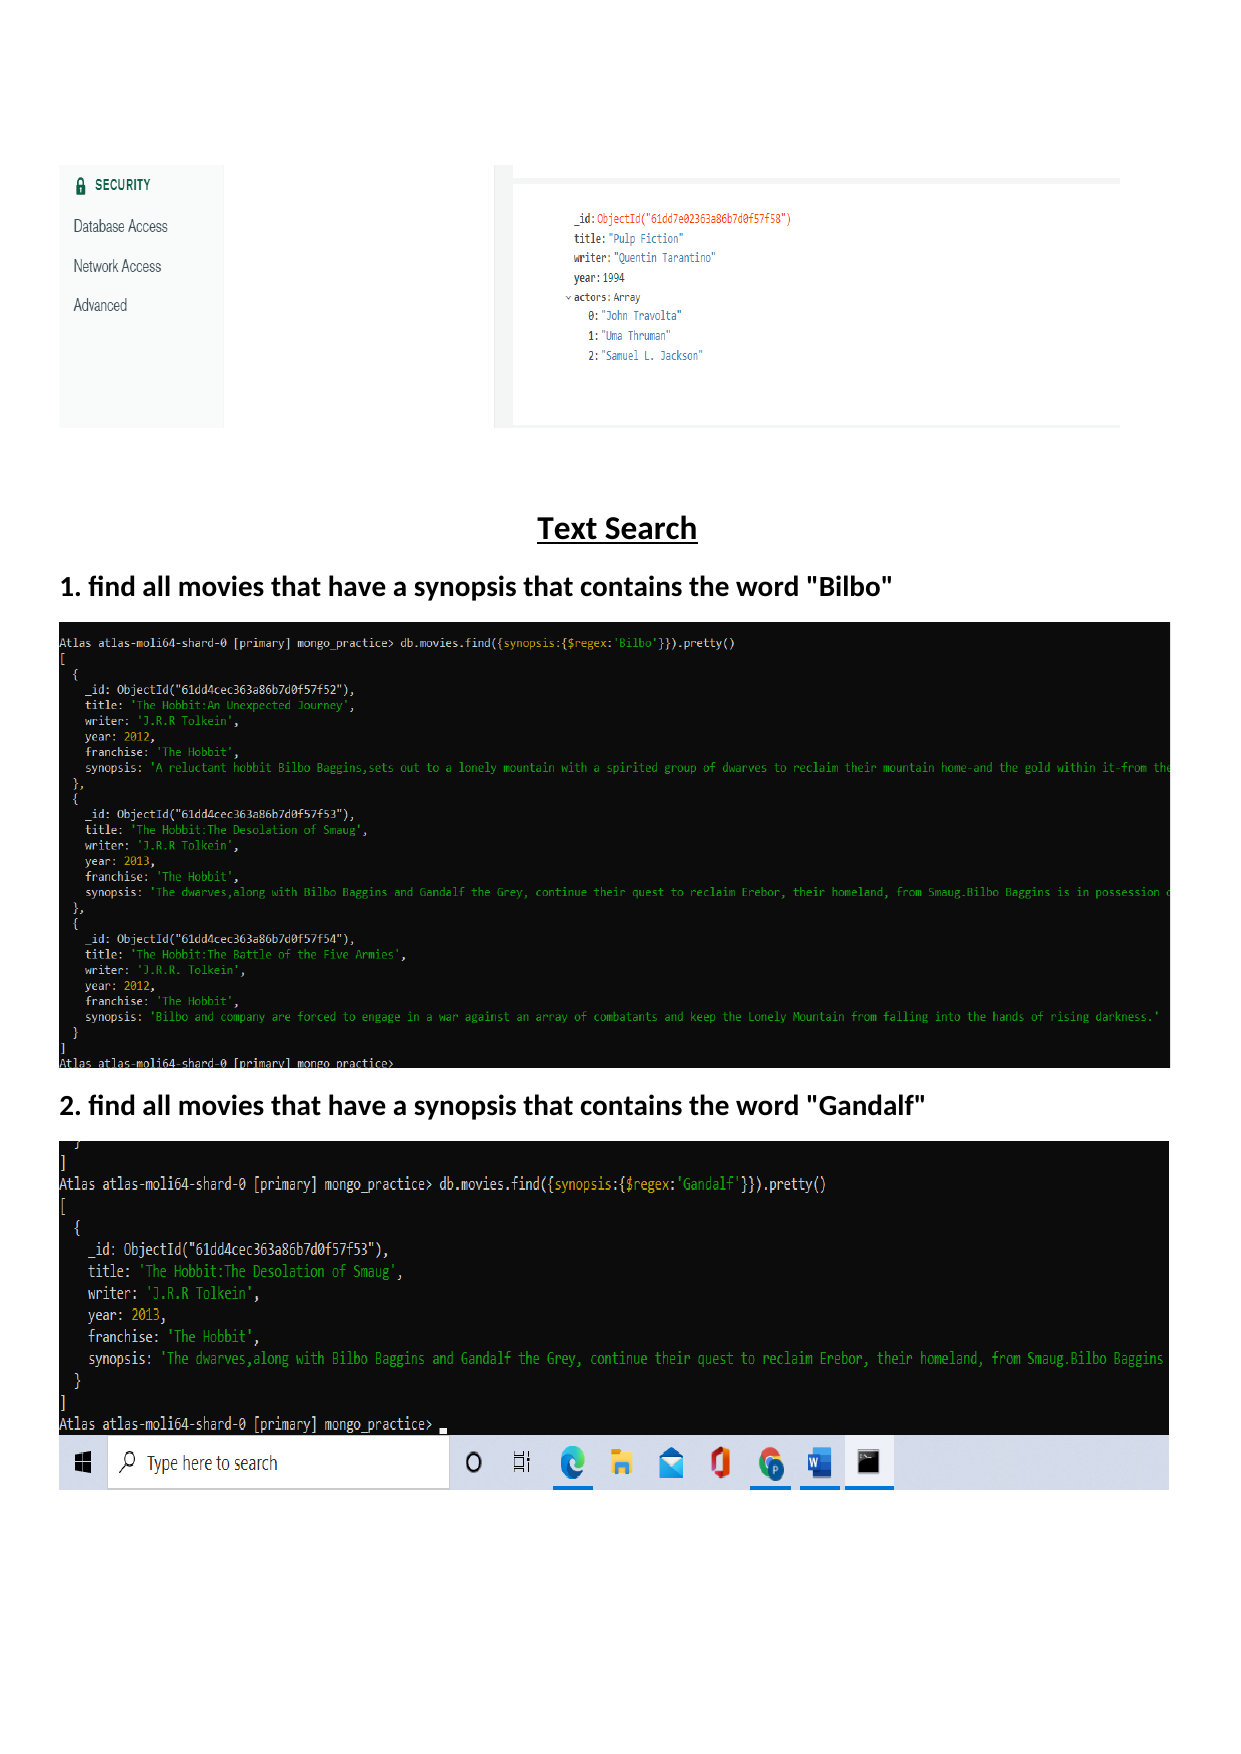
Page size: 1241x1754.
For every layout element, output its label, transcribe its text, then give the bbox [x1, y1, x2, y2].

text Text Search [59, 507, 1175, 548]
picture [59, 1141, 1169, 1490]
picture [59, 622, 1171, 1068]
text 1. find all movies that have a synopsis that contains the word "Bilbo" [59, 568, 1175, 603]
picture [59, 165, 1121, 428]
text 2. find all movies that have a synopsis that contains the word "Gandalf" [59, 1087, 1175, 1122]
